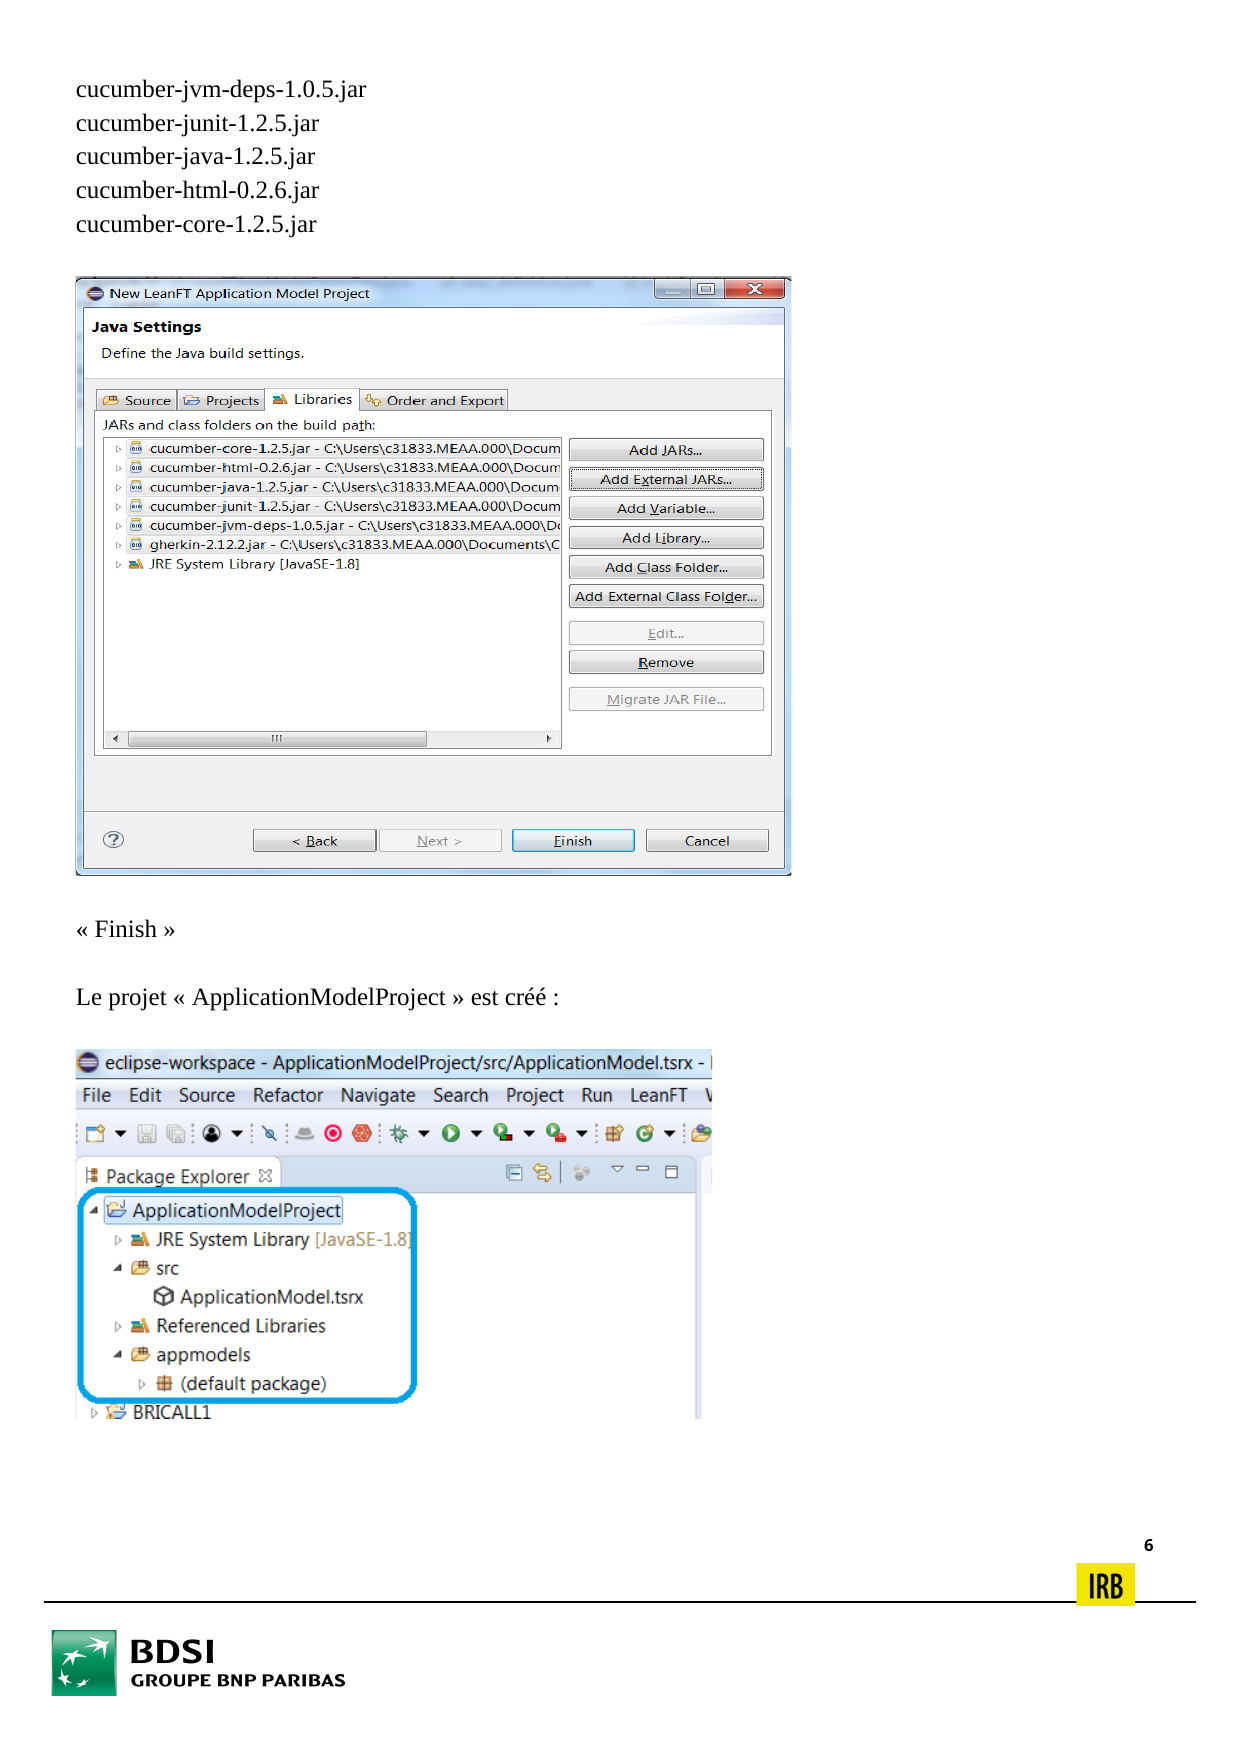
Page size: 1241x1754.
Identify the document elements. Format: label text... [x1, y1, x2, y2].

text Le projet « ApplicationModelProject » est créé : [76, 982, 1171, 1010]
picture [1075, 1563, 1135, 1605]
text cucumber-java-1.2.5.jar [76, 141, 1171, 170]
text « Finish » [76, 914, 1171, 943]
picture [75, 1049, 713, 1419]
text cucumber-junit-1.2.5.jar [76, 108, 1171, 136]
text cucumber-jvm-deps-1.0.5.jar [76, 74, 1171, 103]
text cucumber-core-1.2.5.jar [76, 209, 1171, 238]
text cucumber-html-0.2.6.jar [76, 175, 1171, 204]
picture [51, 1630, 345, 1696]
picture [75, 276, 792, 876]
